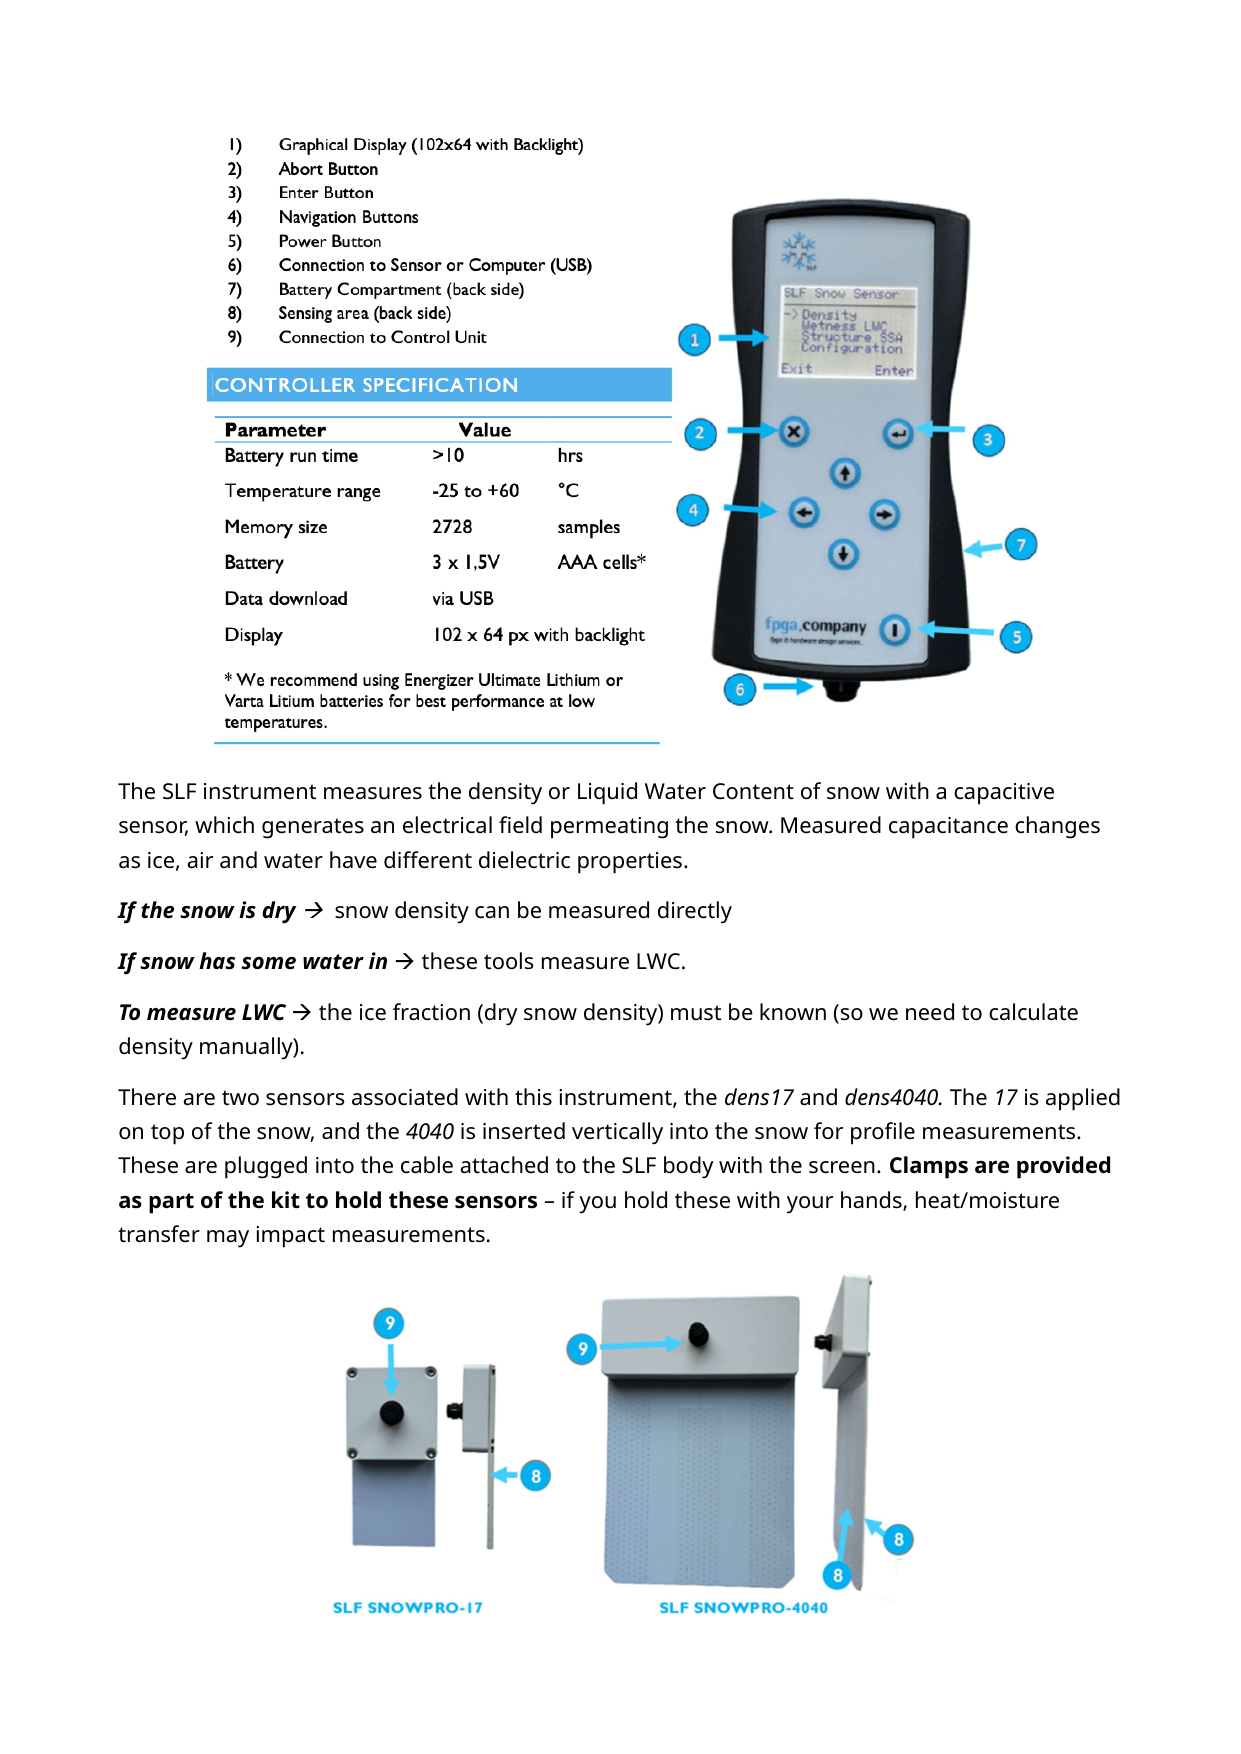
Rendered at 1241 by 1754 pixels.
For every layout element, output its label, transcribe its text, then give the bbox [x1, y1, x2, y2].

text The SLF instrument measures the density or Liquid Water Content of snow with a capacitive sensor, which generates an electrical field permeating the snow. Measured capacitance changes as ice, air and water have different dielectric properties. [118, 776, 1122, 874]
text There are two sensors associated with this instrument, the dens17 and dens4040. The 17 is applied on top of the snow, and the 4040 is inserted vertically into the snow for profile measurements. These are plugged into the cable attached to the SLF body with the screen. Clamps are provided as part of the kit to hold these sensors – if you hold these with your hands, heat/moisture transfer may impact measurements. [118, 1082, 1122, 1248]
text To measure LWC the ice fraction (dry snow density) must be known (so we need to calculate density manually). [118, 997, 1122, 1061]
text If the snow is dry snow density can be measured directly [118, 895, 1122, 925]
picture [323, 1269, 917, 1620]
picture [193, 118, 1047, 756]
text If snow has some water in these tools measure LWC. [118, 946, 1122, 976]
